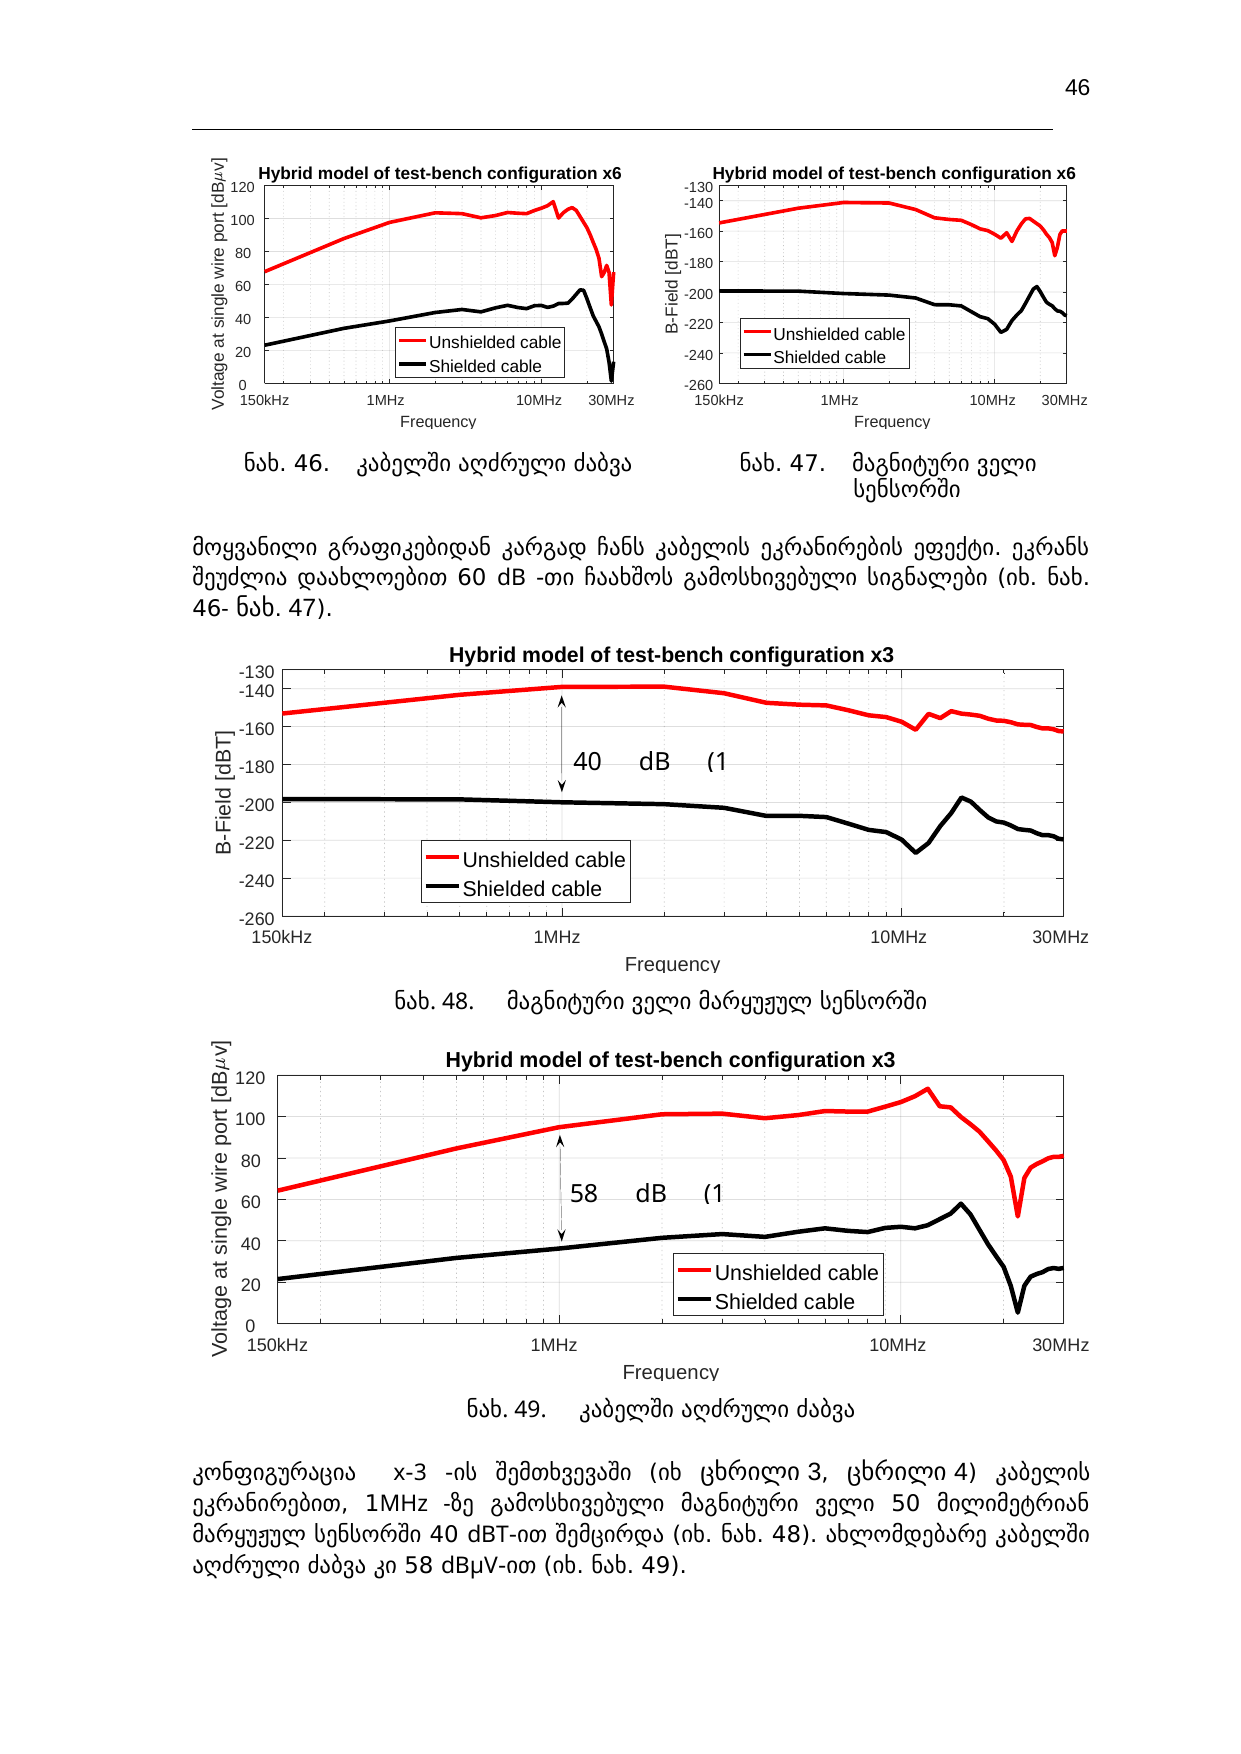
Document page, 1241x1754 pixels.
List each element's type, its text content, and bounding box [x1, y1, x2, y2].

table_cell კაბელში აღძრული ძაბვა [192, 437, 647, 528]
table_cell კაბელში აღძრული ძაბვა [192, 1381, 1092, 1449]
table_header [192, 636, 1092, 972]
table_cell მაგნიტური ველი სენსორში [647, 437, 1092, 528]
table_cell მაგნიტური ველი მარყუჟულ სენსორში [192, 972, 1092, 1041]
table_cell [192, 1041, 1092, 1381]
table_header [647, 159, 1092, 437]
table_header [192, 159, 647, 437]
text მოყვანილი გრაფიკებიდან კარგად ჩანს კაბელის ეკრანირების ეფექტი. ეკრანს შეუძლია დაახლოებით 60 dB -თი ჩაახშოს გამოსხივებული სიგნალები (იხ. ნახ. 46- ნახ. 47). [192, 534, 1090, 623]
text კონფიგურაცია x-3 -ის შემთხვევაში (იხ ცხრილი 3, ცხრილი 4) კაბელის ეკრანირებით, 1MHz -ზე გამოსხივებული მაგნიტური ველი 50 მილიმეტრიან მარყუჟულ სენსორში 40 dBT-ით შემცირდა (იხ. ნახ. 48). ახლომდებარე კაბელში აღძრული ძაბვა კი 58 dBµV-ით (იხ. ნახ. 49). [192, 1456, 1090, 1581]
